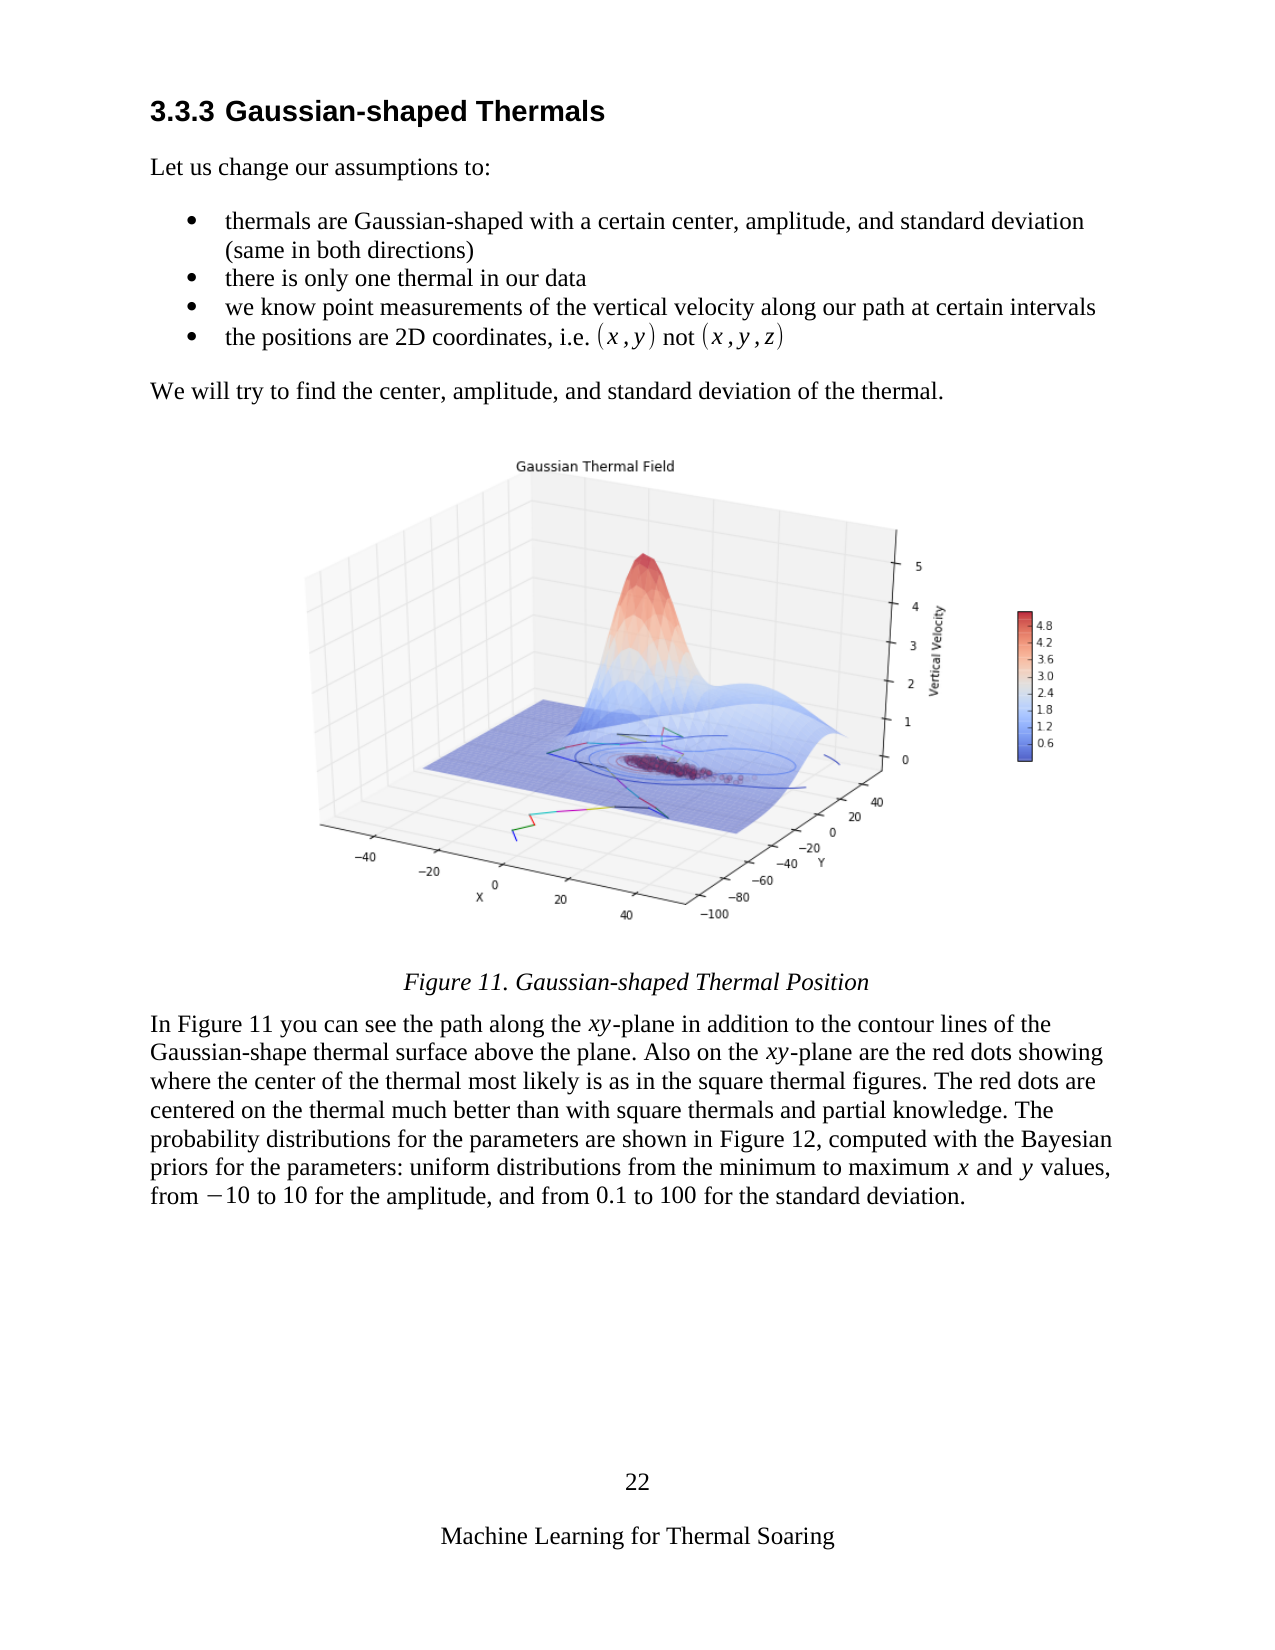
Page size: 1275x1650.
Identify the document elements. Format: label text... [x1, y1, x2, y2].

text Let us change our assumptions to: [150, 152, 1125, 181]
list there is only one thermal in our data [187, 263, 1125, 292]
list we know point measurements of the vertical velocity along our path at certain intervals [187, 292, 1125, 321]
list thermals are Gaussian-shaped with a certain center, amplitude, and standard deviation (same in both directions) [187, 206, 1125, 263]
text In Figure 11 you can see the path along the -plane in addition to the contour lines of the Gaussian-shape thermal surface above the plane. Also on the -plane are the red dots showing where the center of the thermal most likely is as in the square thermal figures. The red dots are centered on the thermal much better than with square thermals and partial knowledge. The probability distributions for the parameters are shown in Figure 12, computed with the Bayesian priors for the parameters: uniform distributions from the minimum to maximum and values, from to for the amplitude, and from to for the standard deviation. [150, 1009, 1125, 1210]
text Figure 11. Gaussian-shaped Thermal Position [150, 967, 1125, 996]
list the positions are 2D coordinates, i.e. not [187, 321, 1125, 351]
picture [213, 429, 1062, 943]
text We will try to find the center, amplitude, and standard deviation of the thermal. [150, 376, 1125, 405]
subtitle Gaussian-shaped Thermals [150, 94, 1125, 127]
